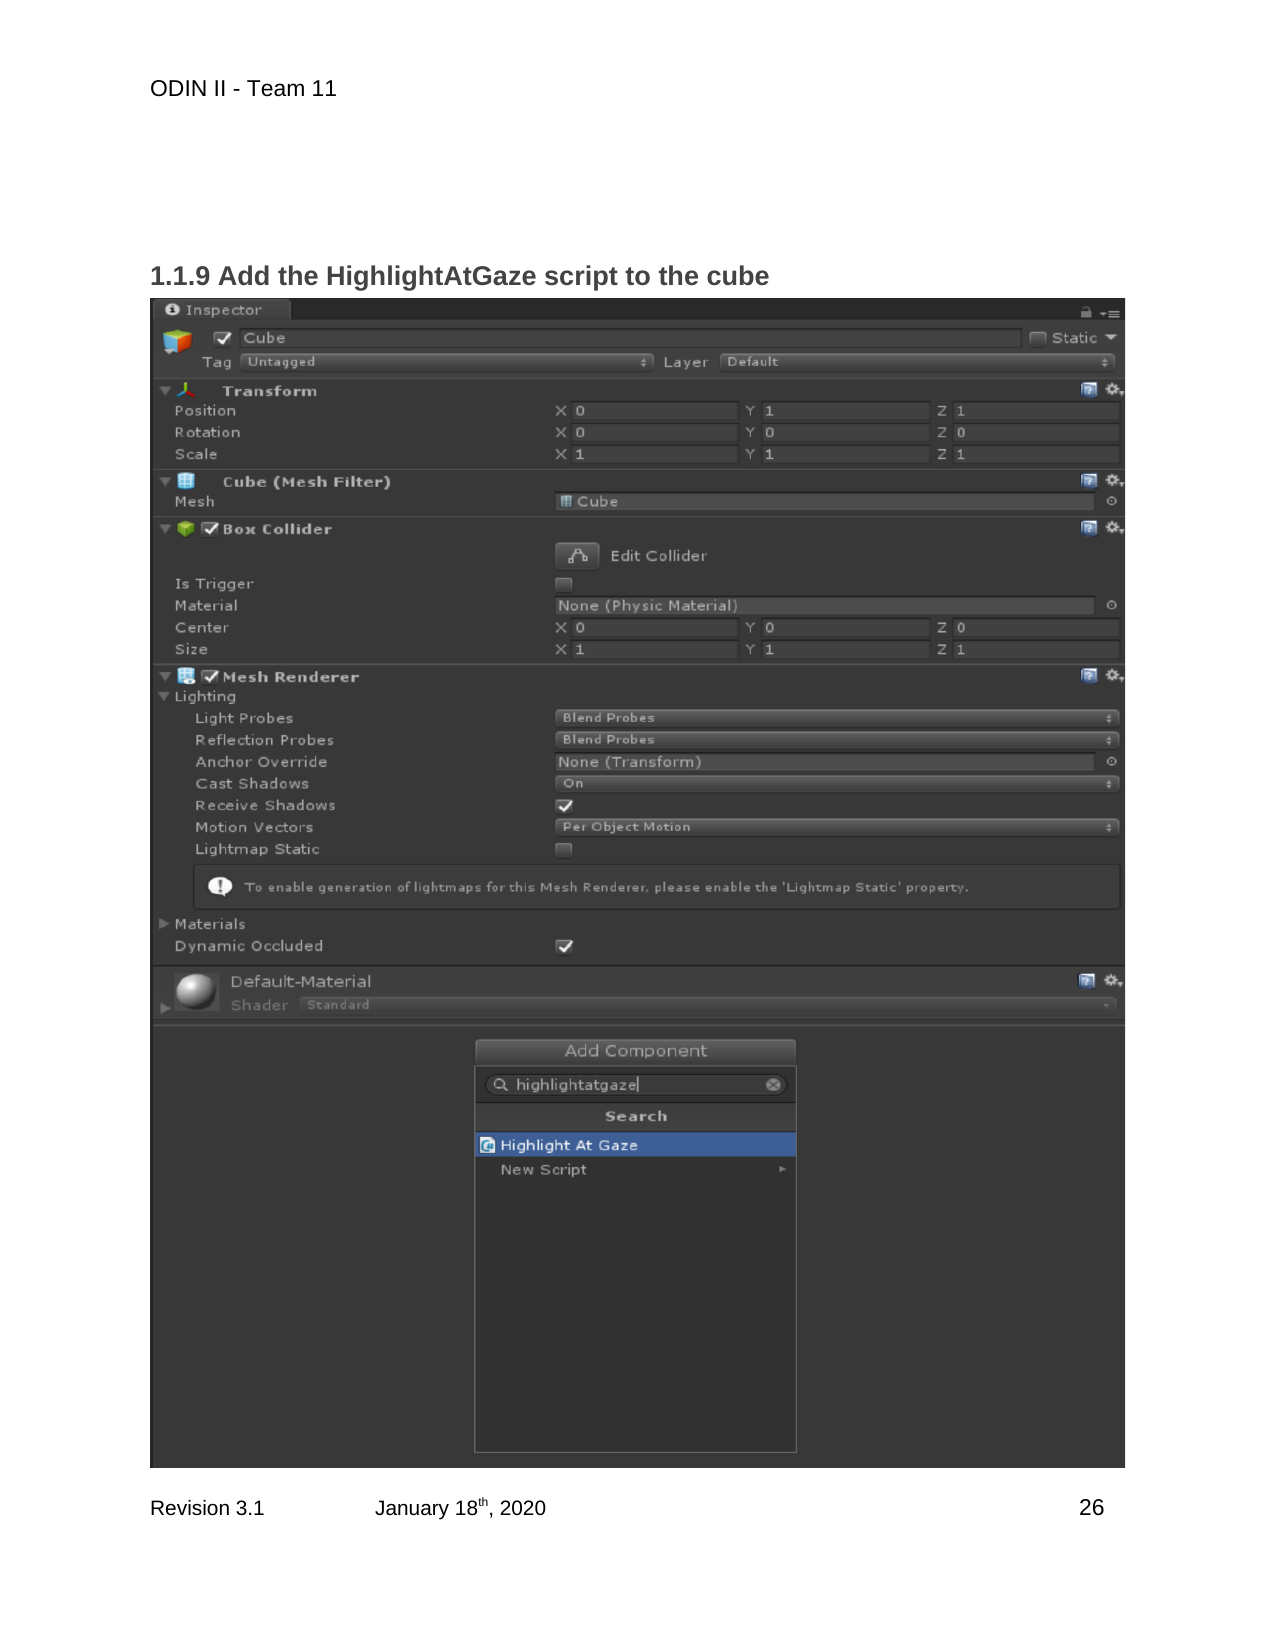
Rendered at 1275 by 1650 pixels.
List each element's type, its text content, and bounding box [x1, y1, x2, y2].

subtitle 1.1.9 Add the HighlightAtGaze script to the cube [150, 260, 1125, 298]
picture [150, 298, 1125, 1468]
